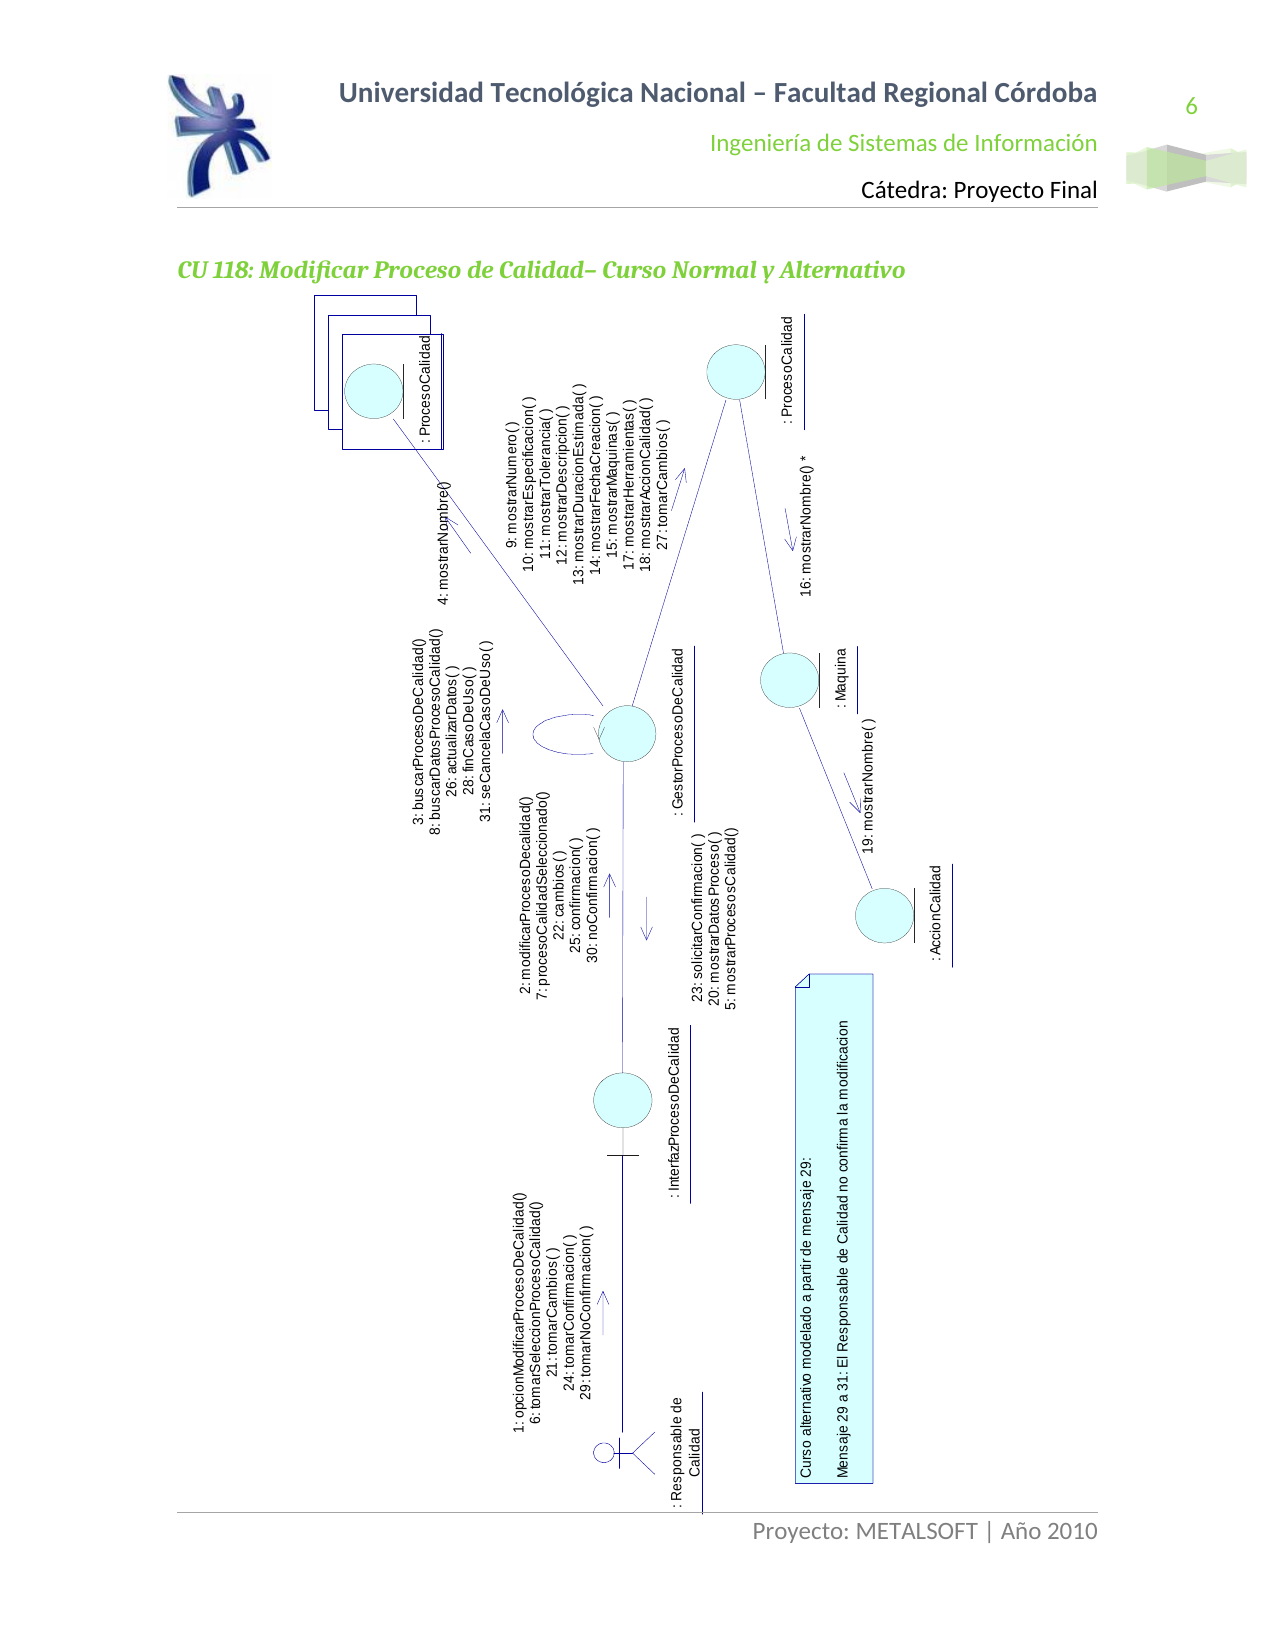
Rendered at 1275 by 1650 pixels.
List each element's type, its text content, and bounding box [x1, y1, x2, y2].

text CU 118: Modificar Proceso de Calidad– Curso Normal y Alternativo [177, 256, 1098, 284]
picture [167, 74, 272, 199]
